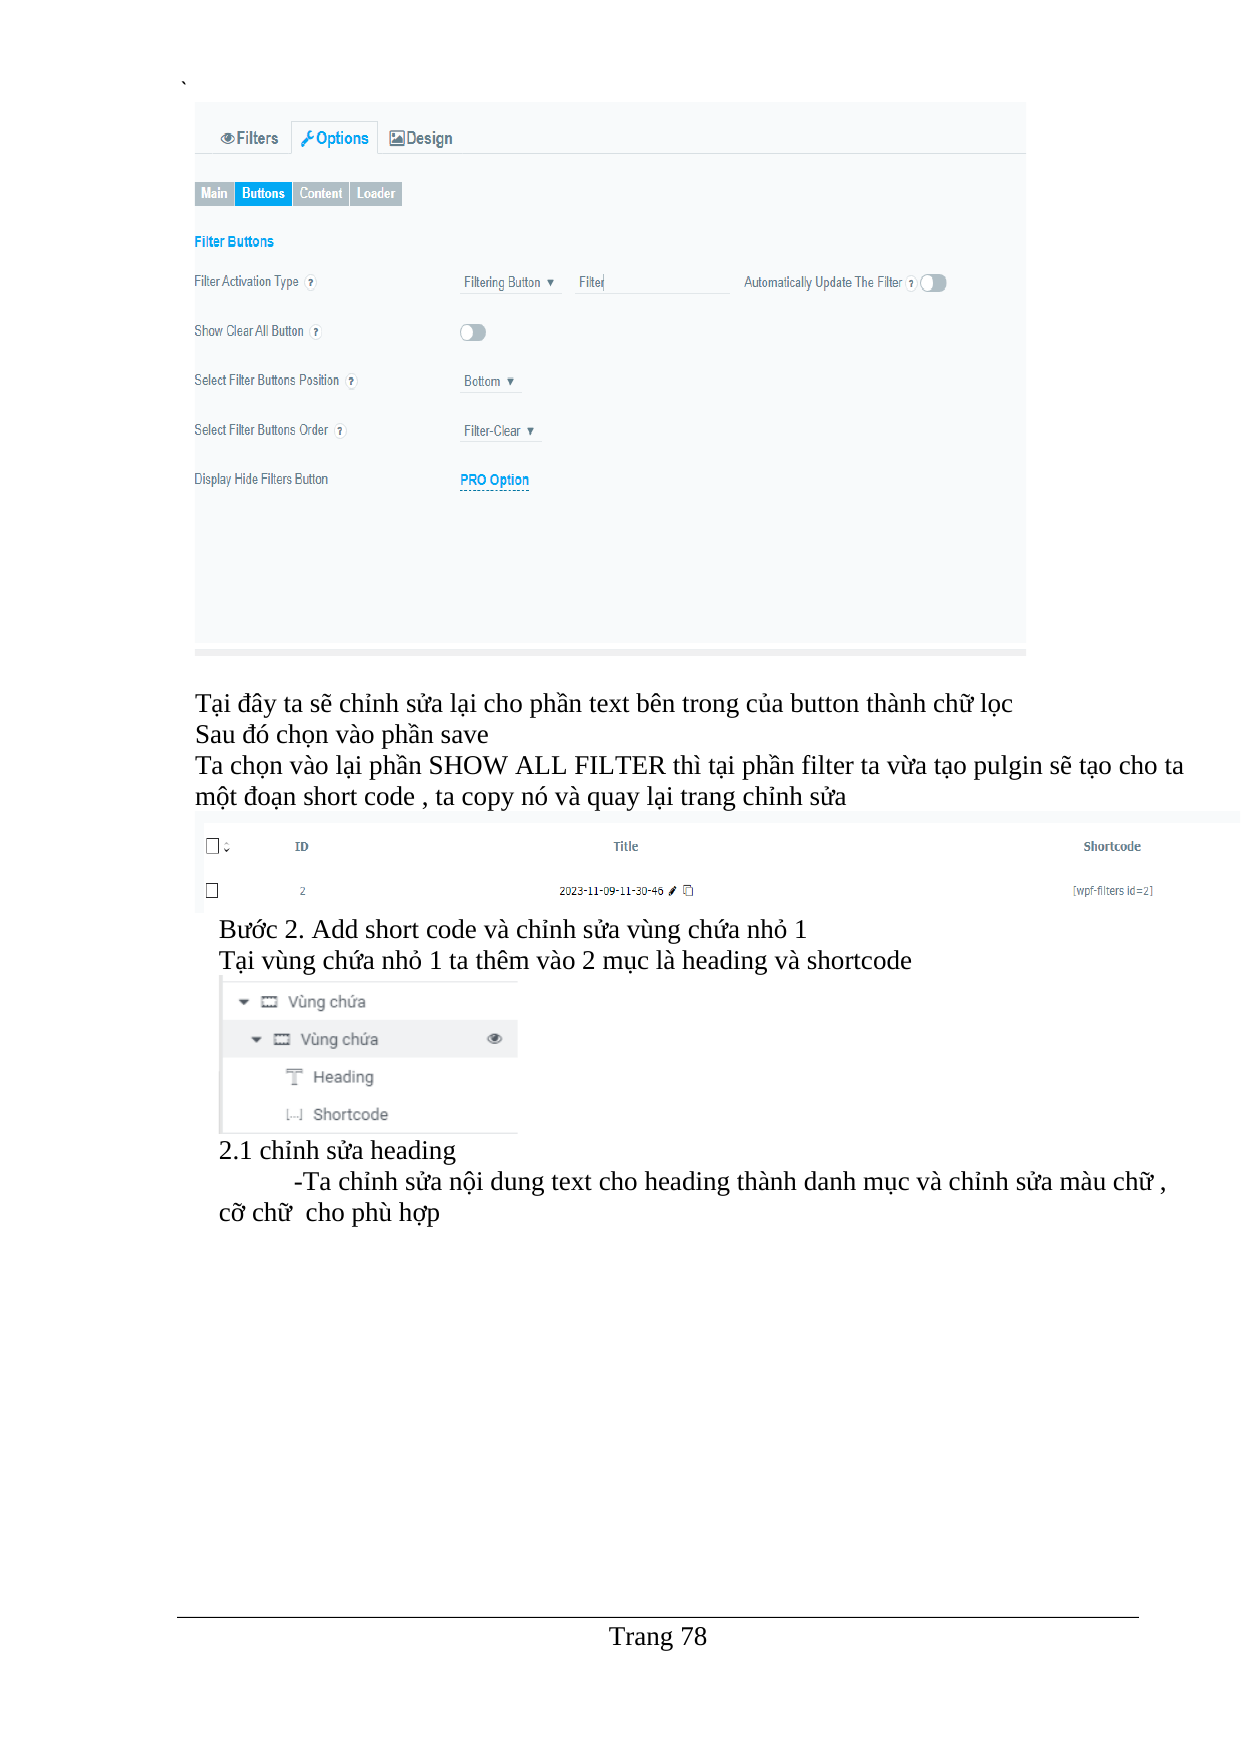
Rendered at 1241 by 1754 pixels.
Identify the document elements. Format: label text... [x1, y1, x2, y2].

text Bước 2. Add short code và chỉnh sửa vùng chứa nhỏ 1 [144, 913, 1192, 944]
text Sau đó chọn vào phần save [144, 718, 1192, 749]
picture [194, 102, 1027, 656]
text 2.1 chỉnh sửa heading [144, 1134, 1192, 1165]
picture [194, 811, 1241, 913]
text Tại đây ta sẽ chỉnh sửa lại cho phần text bên trong của button thành chữ lọc [144, 687, 1192, 718]
text -Ta chỉnh sửa nội dung text cho heading thành danh mục và chỉnh sửa màu chữ , cỡ chữ cho phù hợp [219, 1165, 1192, 1227]
text Tại vùng chứa nhỏ 1 ta thêm vào 2 mục là heading và shortcode [144, 944, 1192, 975]
text Ta chọn vào lại phần SHOW ALL FILTER thì tại phần filter ta vừa tạo pulgin sẽ tạo cho ta một đoạn short code , ta copy nó và quay lại trang chỉnh sửa [195, 749, 1192, 811]
picture [218, 975, 518, 1134]
